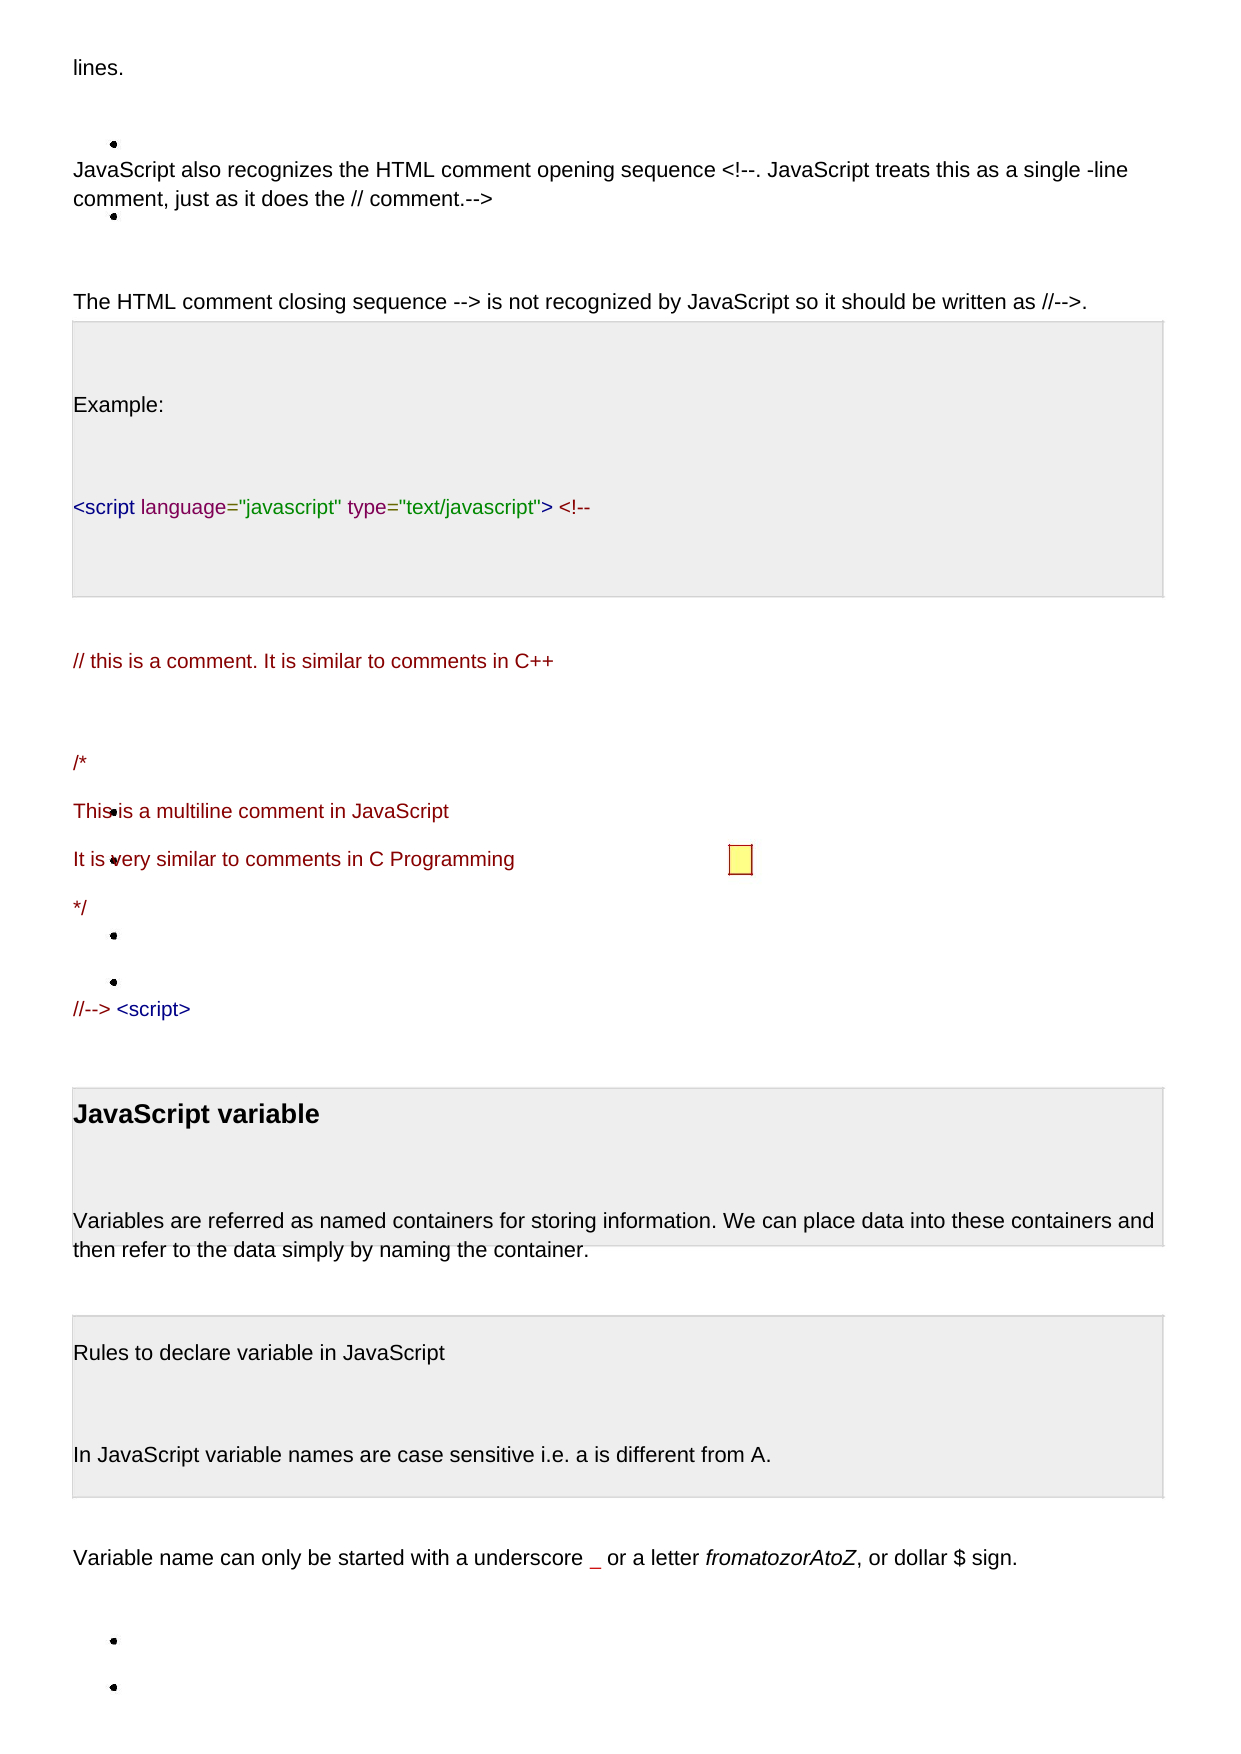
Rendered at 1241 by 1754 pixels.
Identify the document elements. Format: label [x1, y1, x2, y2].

picture [72, 84, 1168, 1720]
